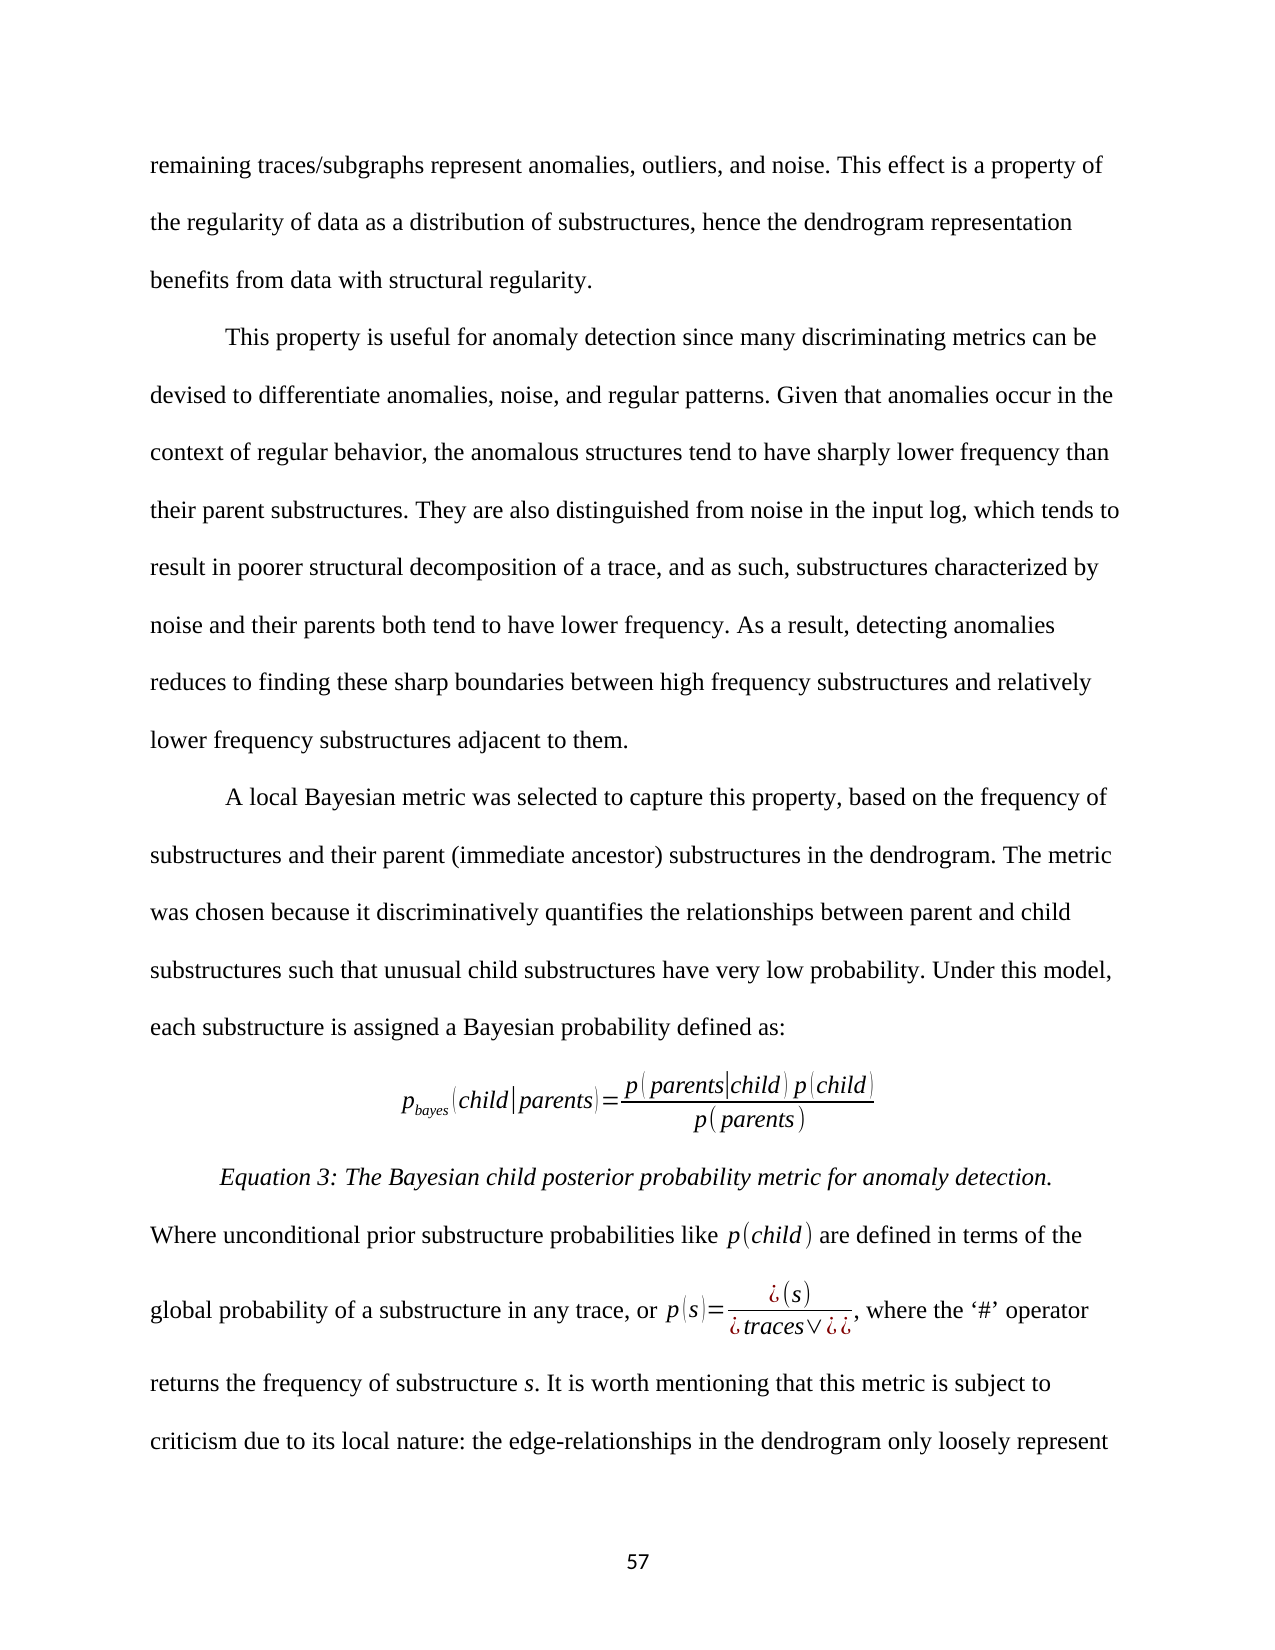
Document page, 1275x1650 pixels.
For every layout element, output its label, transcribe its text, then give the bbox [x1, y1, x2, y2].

text A local Bayesian metric was selected to capture this property, based on the frequency of substructures and their parent (immediate ancestor) substructures in the dendrogram. The metric was chosen because it discriminatively quantifies the relationships between parent and child substructures such that unusual child substructures have very low probability. Under this model, each substructure is assigned a Bayesian probability defined as: [150, 782, 1125, 1041]
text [150, 150, 1125, 294]
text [150, 1220, 1125, 1455]
text Equation 3: The Bayesian child posterior probability metric for anomaly detection. [150, 1162, 1125, 1191]
text This property is useful for anomaly detection since many discriminating metrics can be devised to differentiate anomalies, noise, and regular patterns. Given that anomalies occur in the context of regular behavior, the anomalous structures tend to have sharply lower frequency than their parent substructures. They are also distinguished from noise in the input log, which tends to result in poorer structural decomposition of a trace, and as such, substructures characterized by noise and their parents both tend to have lower frequency. As a result, detecting anomalies reduces to finding these sharp boundaries between high frequency substructures and relatively lower frequency substructures adjacent to them. [150, 322, 1125, 754]
